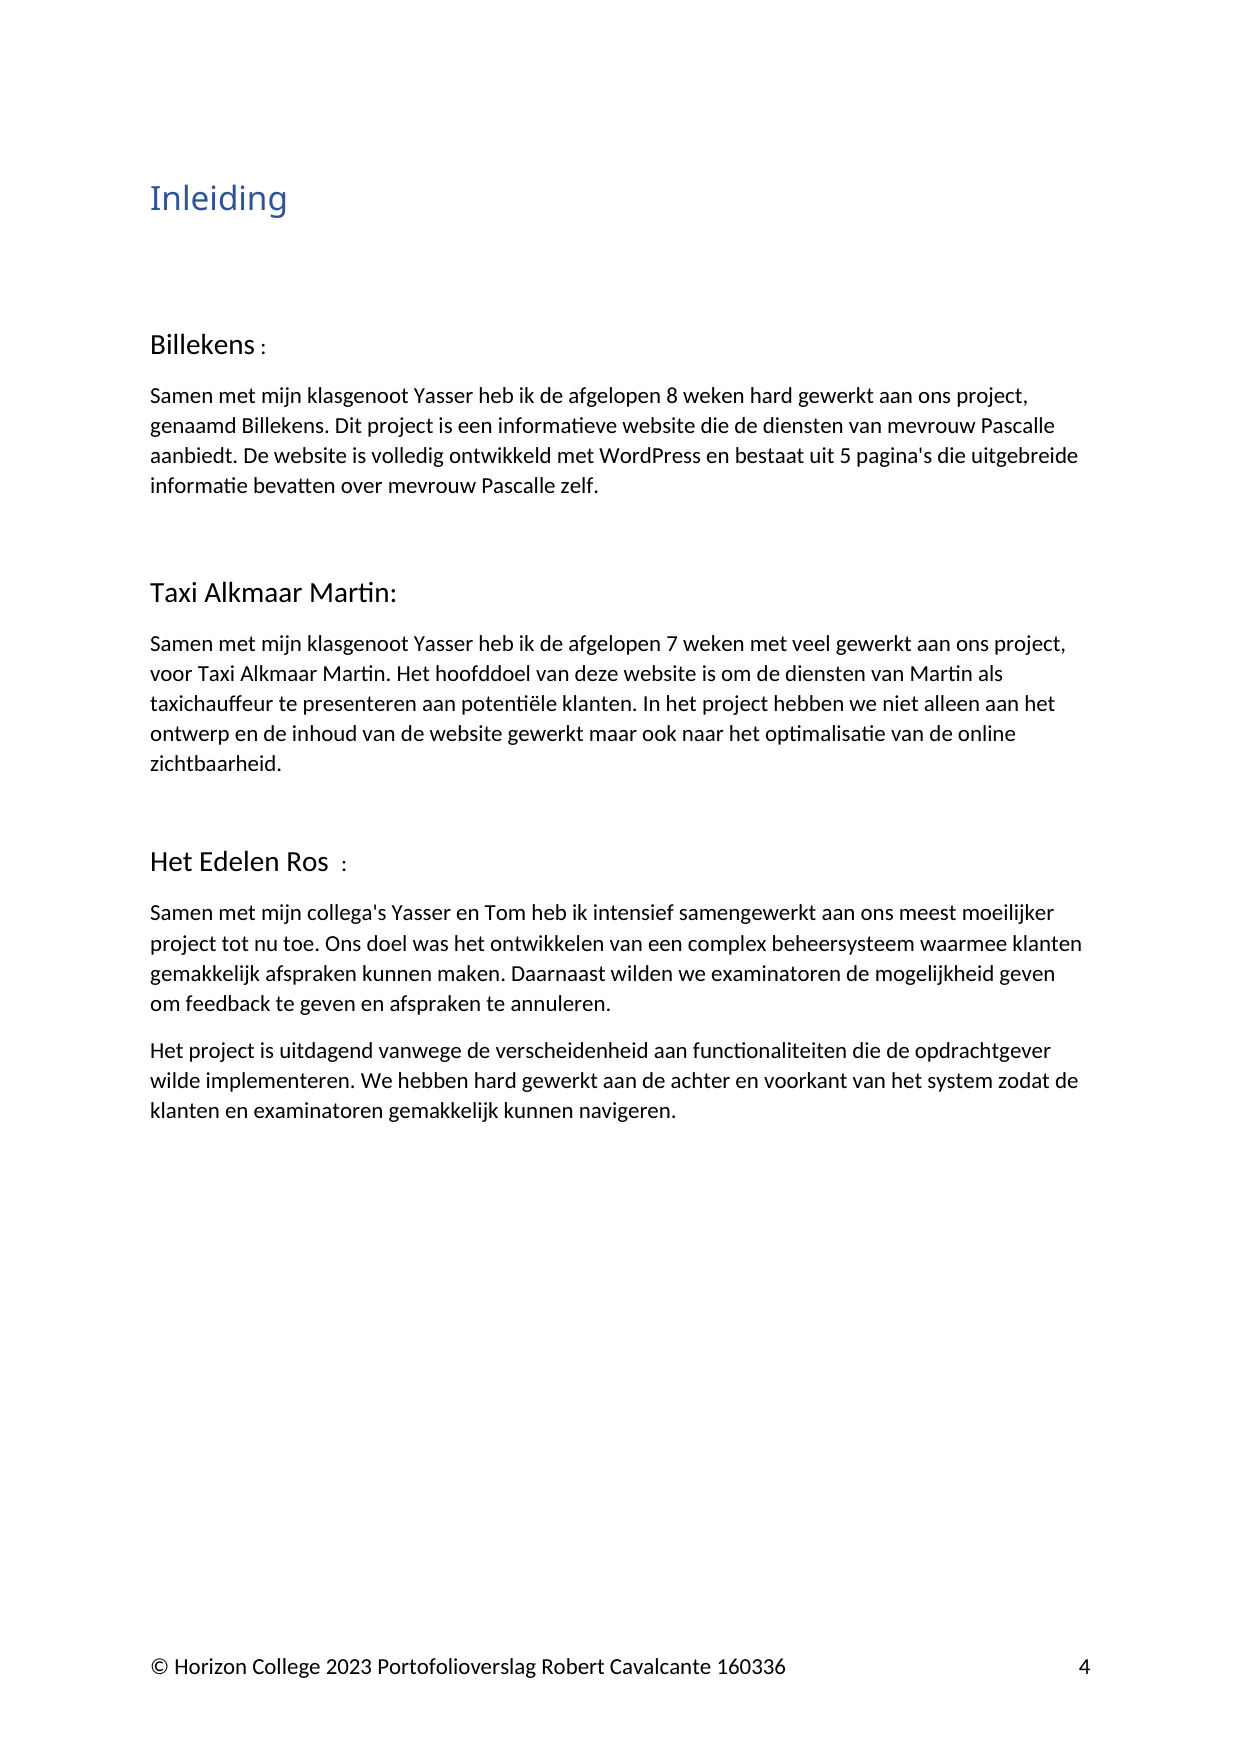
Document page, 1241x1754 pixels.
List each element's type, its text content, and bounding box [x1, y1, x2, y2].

text Het Edelen Ros : [150, 843, 1090, 879]
text Het project is uitdagend vanwege de verscheidenheid aan functionaliteiten die de opdrachtgever wilde implementeren. We hebben hard gewerkt aan de achter en voorkant van het system zodat de klanten en examinatoren gemakkelijk kunnen navigeren. [150, 1036, 1090, 1124]
text Billekens : [150, 326, 1090, 362]
text Samen met mijn klasgenoot Yasser heb ik de afgelopen 8 weken hard gewerkt aan ons project, genaamd Billekens. Dit project is een informatieve website die de diensten van mevrouw Pascalle aanbiedt. De website is volledig ontwikkeld met WordPress en bestaat uit 5 pagina's die uitgebreide informatie bevatten over mevrouw Pascalle zelf. [150, 381, 1090, 500]
text Taxi Alkmaar Martin: [150, 574, 1090, 609]
text Samen met mijn collega's Yasser en Tom heb ik intensief samengewerkt aan ons meest moeilijker project tot nu toe. Ons doel was het ontwikkelen van een complex beheersysteem waarmee klanten gemakkelijk afspraken kunnen maken. Daarnaast wilden we examinatoren de mogelijkheid geven om feedback te geven en afspraken te annuleren. [150, 898, 1090, 1017]
text Samen met mijn klasgenoot Yasser heb ik de afgelopen 7 weken met veel gewerkt aan ons project, voor Taxi Alkmaar Martin. Het hoofddoel van deze website is om de diensten van Martin als taxichauffeur te presenteren aan potentiële klanten. In het project hebben we niet alleen aan het ontwerp en de inhoud van de website gewerkt maar ook naar het optimalisatie van de online zichtbaarheid. [150, 629, 1090, 778]
text Inleiding [150, 175, 1090, 220]
